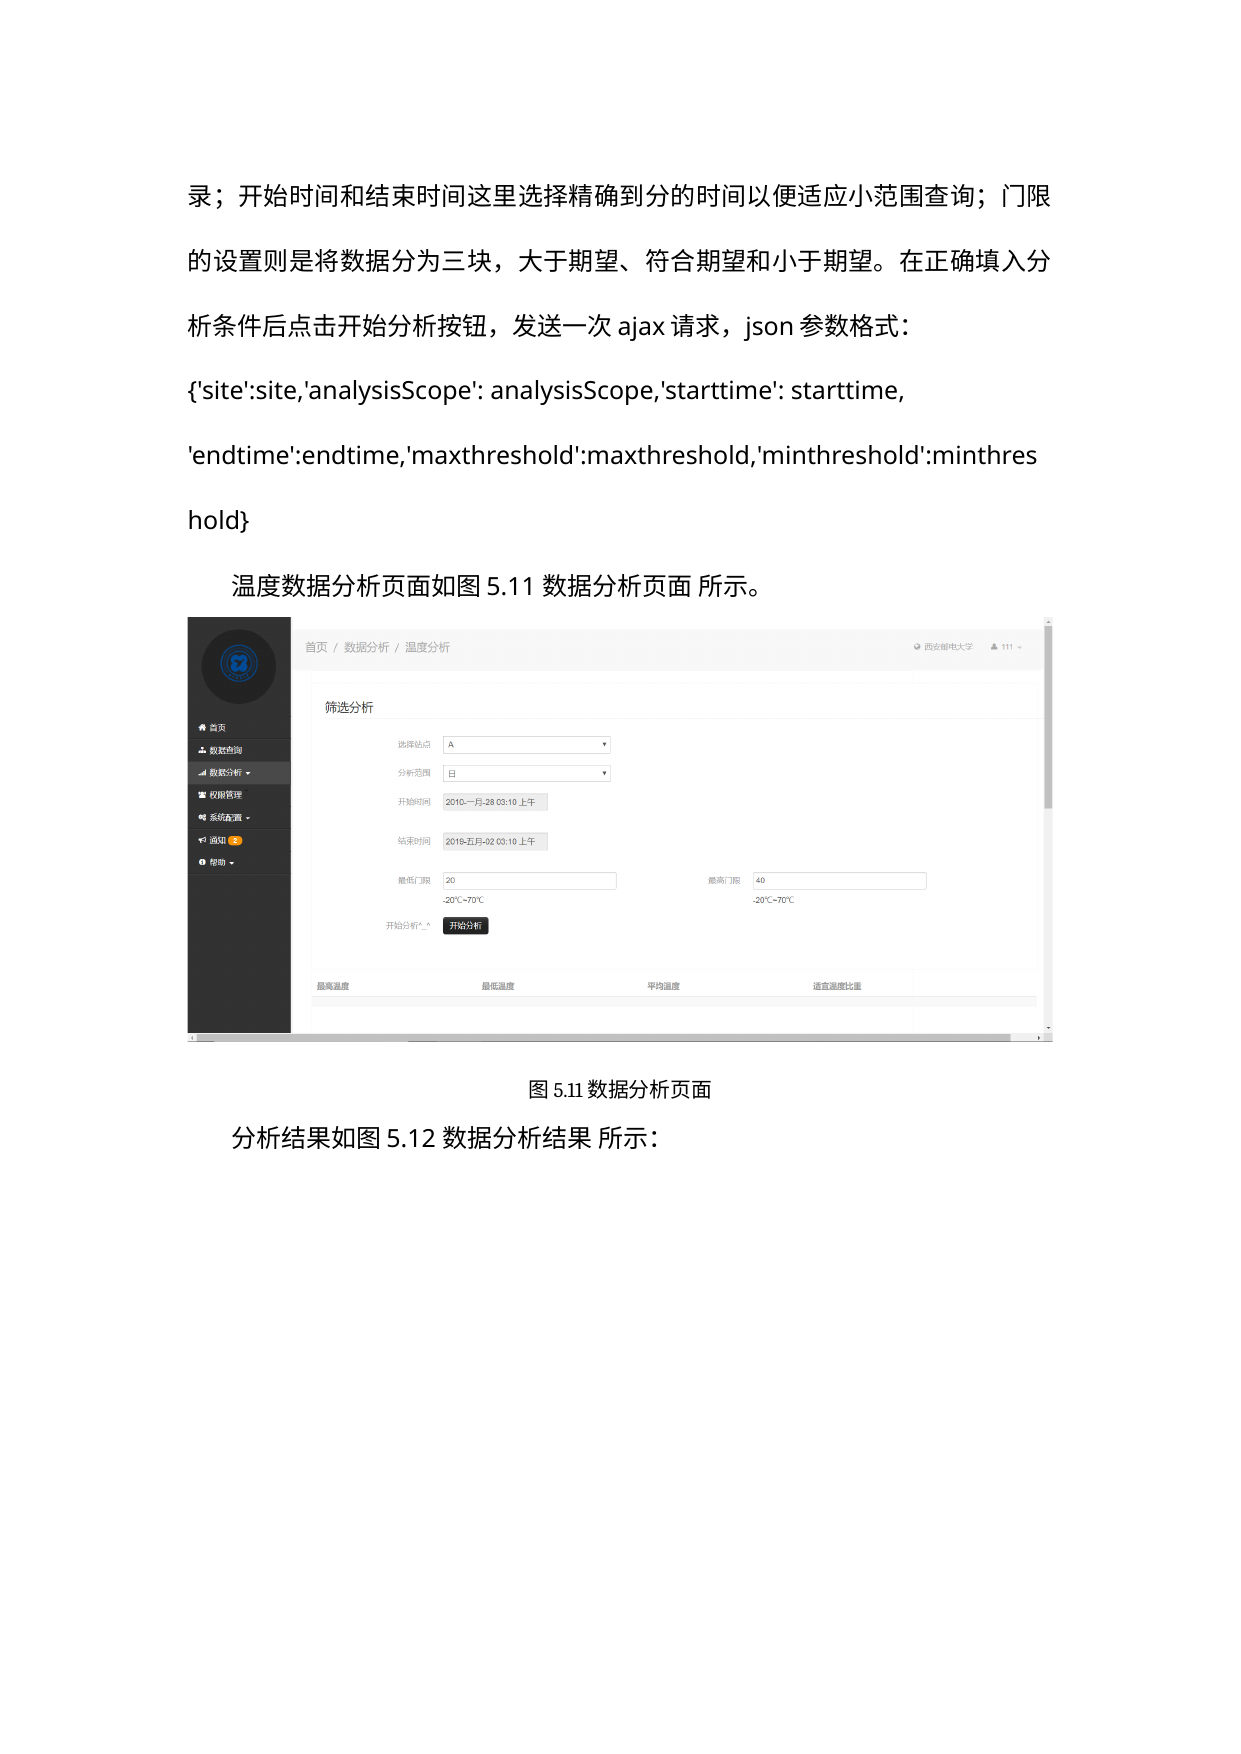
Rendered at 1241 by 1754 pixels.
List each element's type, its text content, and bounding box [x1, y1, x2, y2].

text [187, 162, 1053, 357]
text 温度数据分析页面如图5.11 数据分析页面 所示。 [187, 552, 1053, 617]
text 图5.11 数据分析页面 [187, 1072, 1053, 1104]
picture [187, 617, 1053, 1042]
text 分析结果如图5.12 数据分析结果 所示： [187, 1104, 1053, 1169]
text {'site':site,'analysisScope': analysisScope,'starttime': starttime, [187, 357, 1053, 422]
text 'endtime':endtime,'maxthreshold':maxthreshold,'minthreshold':minthreshold} [187, 422, 1053, 552]
